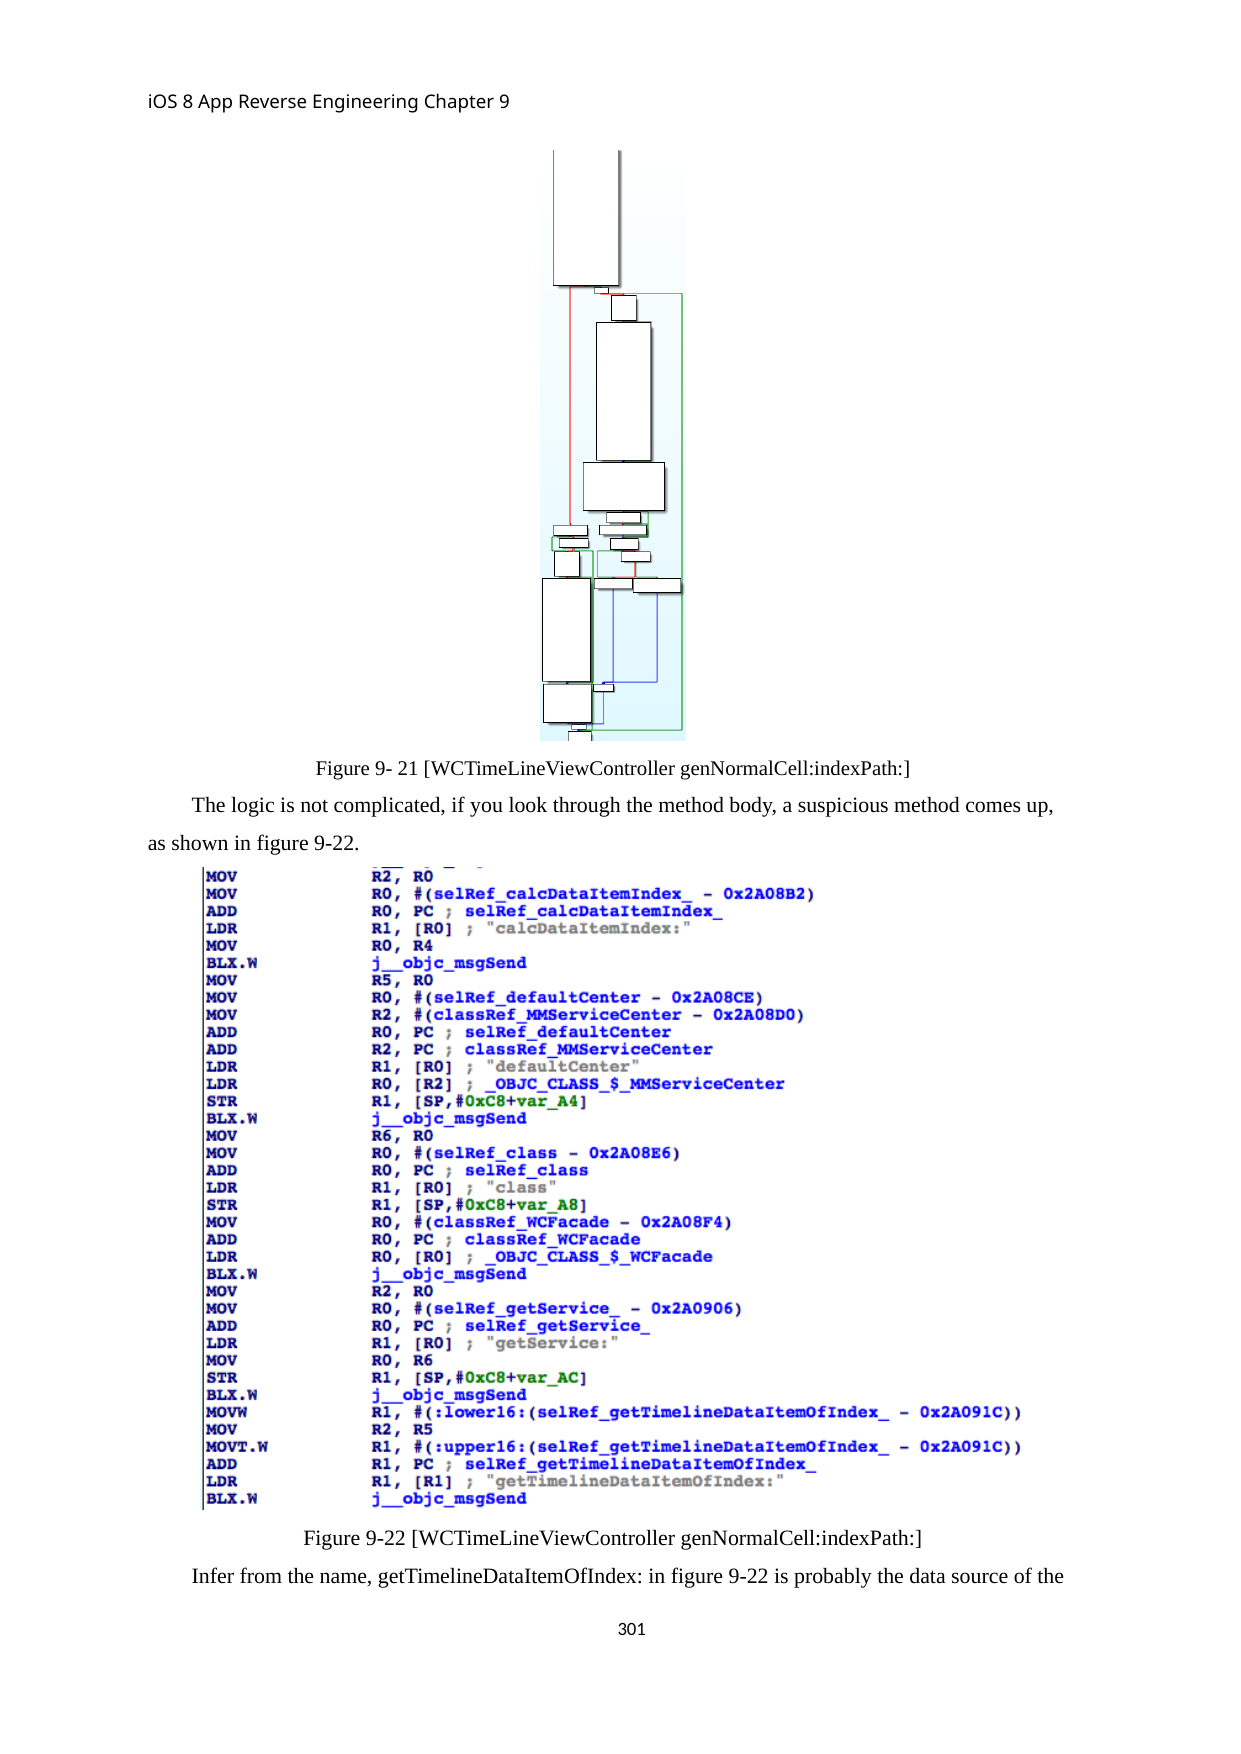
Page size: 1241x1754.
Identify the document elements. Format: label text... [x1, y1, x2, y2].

picture [199, 867, 1026, 1510]
text Figure 9-22 [WCTimeLineViewController genNormalCell:indexPath:] [148, 1525, 1078, 1550]
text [148, 1563, 1078, 1588]
text Figure 9- 21 [WCTimeLineViewController genNormalCell:indexPath:] [148, 756, 1078, 780]
picture [539, 150, 686, 741]
text The logic is not complicated, if you look through the method body, a suspicious method comes up, as shown in figure 9-22. [148, 792, 1078, 855]
